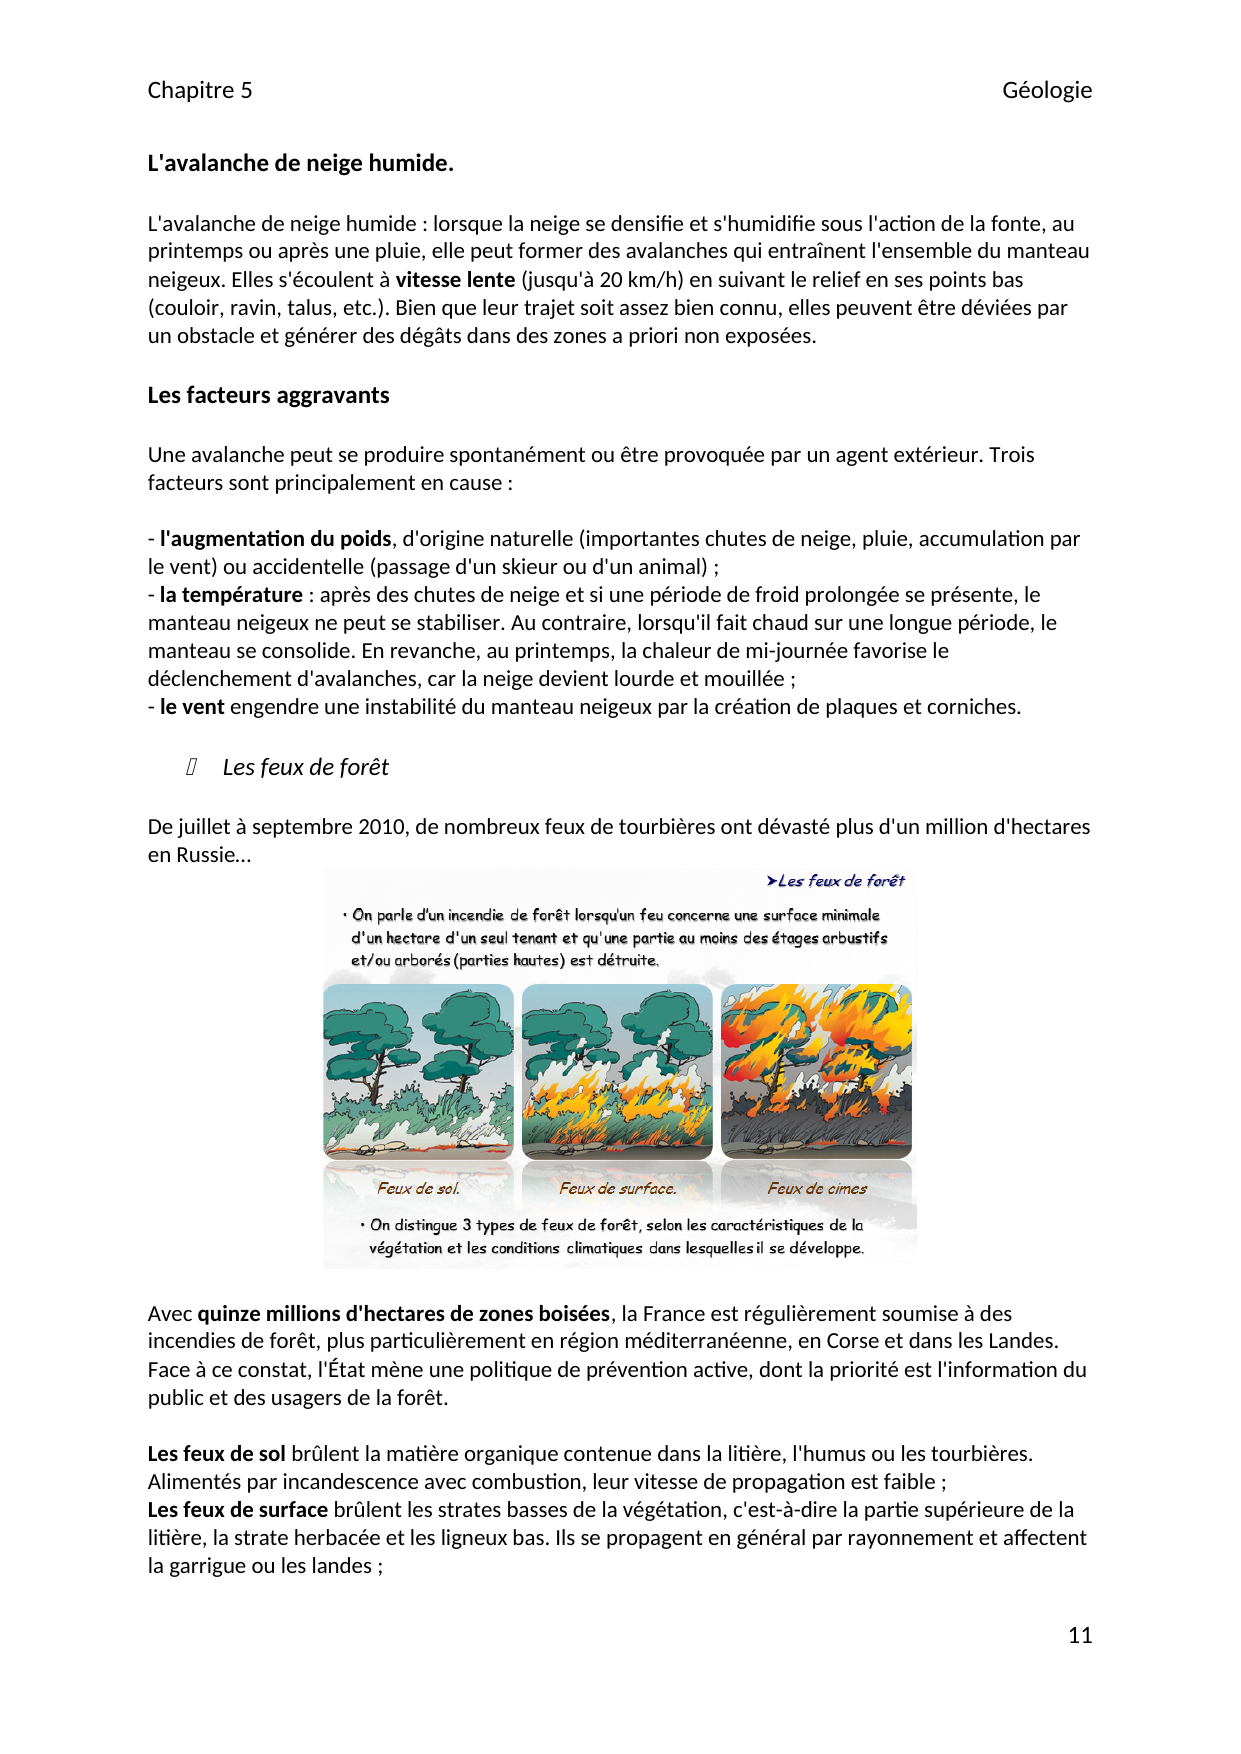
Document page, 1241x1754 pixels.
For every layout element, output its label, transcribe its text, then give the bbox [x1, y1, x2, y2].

text Avec quinze millions d'hectares de zones boisées, la France est régulièrement soumise à des incendies de forêt, plus particulièrement en région méditerranéenne, en Corse et dans les Landes. Face à ce constat, l'État mène une politique de prévention active, dont la priorité est l'information du public et des usagers de la forêt. [148, 1299, 1093, 1411]
text De juillet à septembre 2010, de nombreux feux de tourbières ont dévasté plus d'un million d'hectares en Russie… [148, 812, 1093, 868]
text L'avalanche de neige humide. L'avalanche de neige humide : lorsque la neige se densifie et s'humidifie sous l'action de la fonte, au printemps ou après une pluie, elle peut former des avalanches qui entraînent l'ensemble du manteau neigeux. Elles s'écoulent à vitesse lente (jusqu'à 20 km/h) en suivant le relief en ses points bas (couloir, ravin, talus, etc.). Bien que leur trajet soit assez bien connu, elles peuvent être déviées par un obstacle et générer des dégâts dans des zones a priori non exposées. [148, 148, 1093, 349]
text Les feux de sol brûlent la matière organique contenue dans la litière, l'humus ou les tourbières. Alimentés par incandescence avec combustion, leur vitesse de propagation est faible ; [148, 1439, 1093, 1495]
picture [323, 868, 917, 1269]
text Les facteurs aggravants Une avalanche peut se produire spontanément ou être provoquée par un agent extérieur. Trois facteurs sont principalement en cause : - l'augmentation du poids, d'origine naturelle (importantes chutes de neige, pluie, accumulation par le vent) ou accidentelle (passage d'un skieur ou d'un animal) ; - la température : après des chutes de neige et si une période de froid prolongée se présente, le manteau neigeux ne peut se stabiliser. Au contraire, lorsqu'il fait chaud sur une longue période, le manteau se consolide. En revanche, au printemps, la chaleur de mi-journée favorise le déclenchement d'avalanches, car la neige devient lourde et mouillée ; - le vent engendre une instabilité du manteau neigeux par la création de plaques et corniches. [148, 379, 1093, 721]
list Les feux de forêt [185, 751, 1093, 782]
text Les feux de surface brûlent les strates basses de la végétation, c'est-à-dire la partie supérieure de la litière, la strate herbacée et les ligneux bas. Ils se propagent en général par rayonnement et affectent la garrigue ou les landes ; [148, 1495, 1093, 1579]
